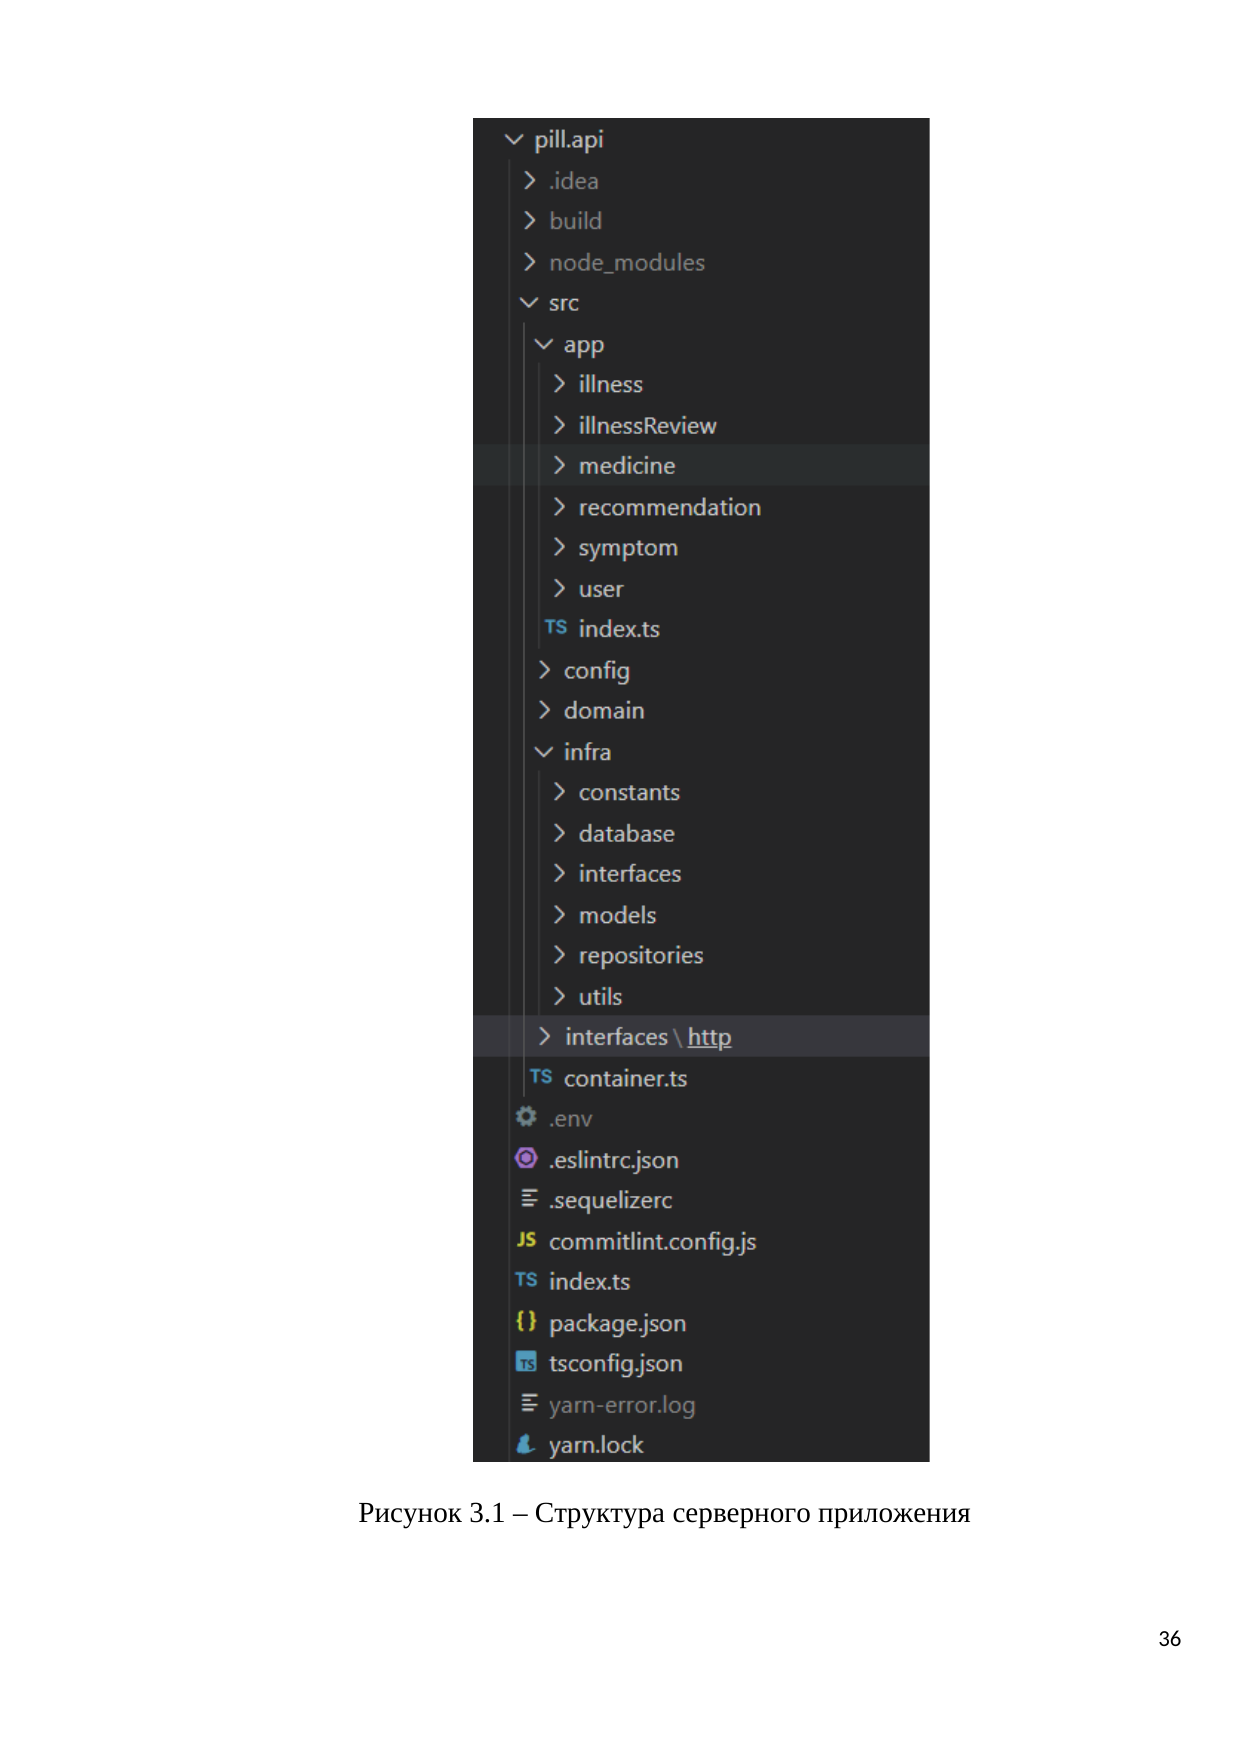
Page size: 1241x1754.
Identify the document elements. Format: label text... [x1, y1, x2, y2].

text Рисунок 3.1 – Структура серверного приложения [177, 1495, 1152, 1528]
picture [473, 118, 930, 1462]
